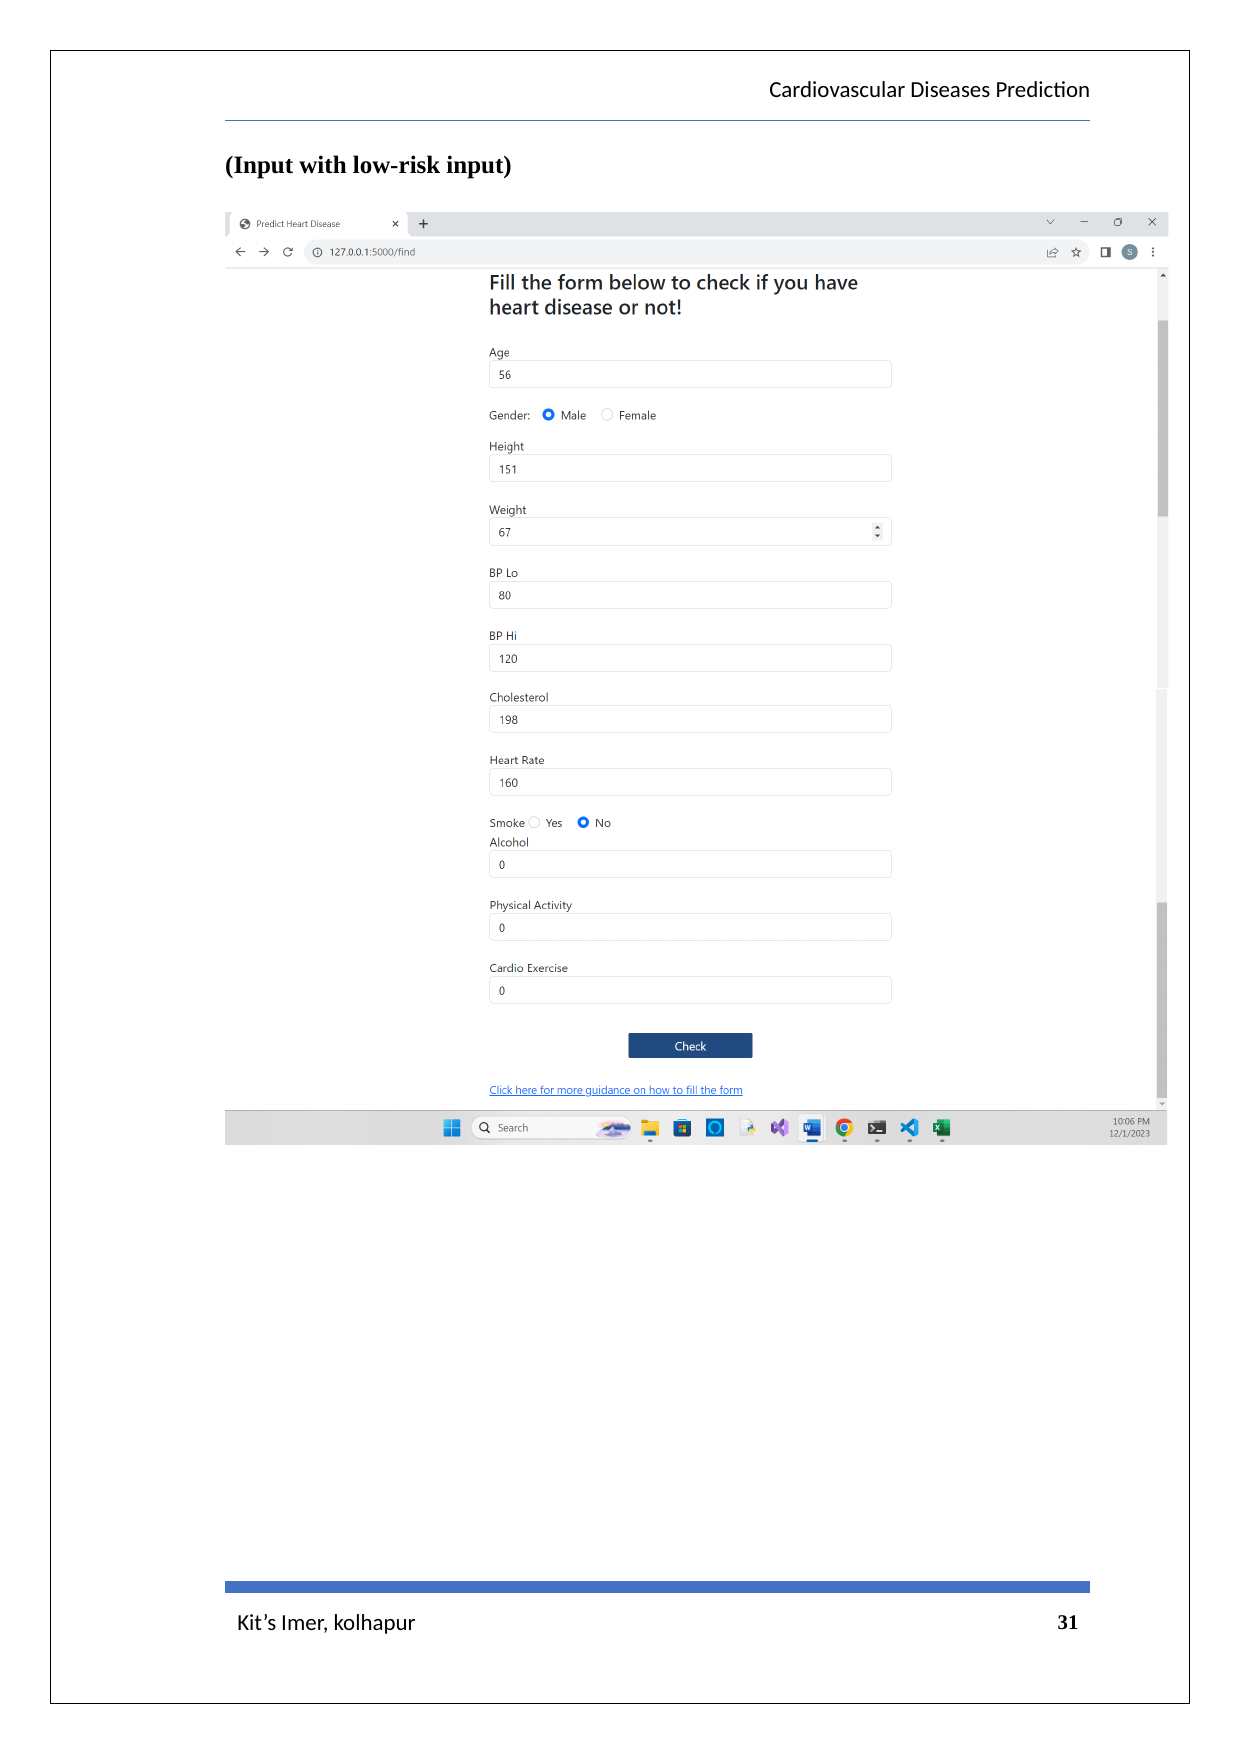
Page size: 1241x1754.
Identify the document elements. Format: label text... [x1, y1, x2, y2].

picture [225, 212, 1169, 688]
list (Input with low-risk input) [225, 150, 1090, 179]
picture [225, 689, 1168, 1145]
